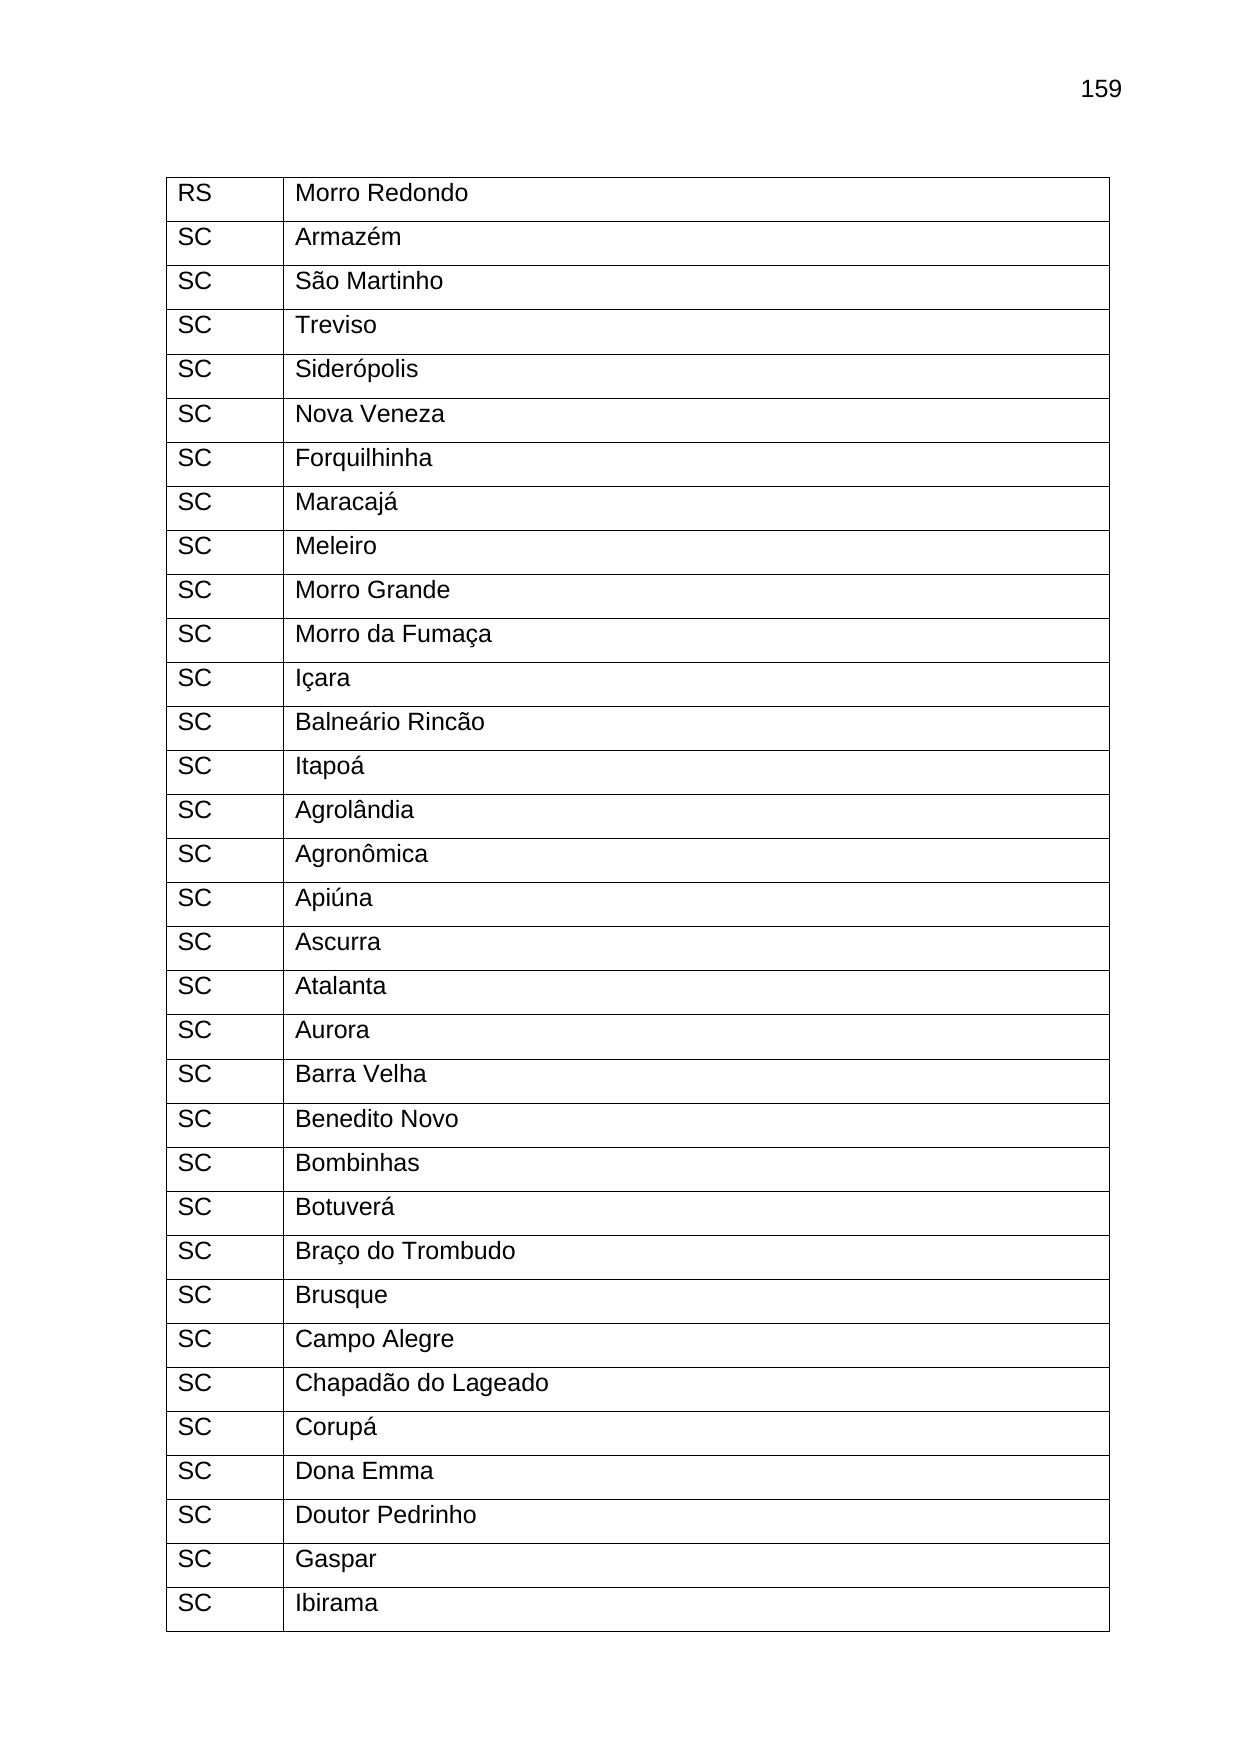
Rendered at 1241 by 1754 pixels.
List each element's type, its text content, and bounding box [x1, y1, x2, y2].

table_cell SC [167, 1060, 283, 1102]
table_cell Bombinhas [284, 1148, 1109, 1191]
table_cell Morro Redondo [284, 178, 1109, 221]
table_cell SC [167, 1015, 283, 1058]
table_cell SC [167, 751, 283, 794]
table_cell Botuverá [284, 1192, 1109, 1235]
table_cell Campo Alegre [284, 1324, 1109, 1367]
table_cell Maracajá [284, 487, 1109, 530]
table_cell Agronômica [284, 839, 1109, 882]
table_cell Meleiro [284, 531, 1109, 574]
table_cell Gaspar [284, 1544, 1109, 1587]
table_cell Corupá [284, 1412, 1109, 1455]
table_cell RS [167, 178, 283, 221]
table_cell SC [167, 1236, 283, 1279]
table_cell Morro Grande [284, 575, 1109, 618]
table_cell SC [167, 355, 283, 397]
table_cell SC [167, 927, 283, 970]
table_cell SC [167, 1500, 283, 1543]
table_cell Atalanta [284, 971, 1109, 1014]
table_cell SC [167, 1324, 283, 1367]
table_cell SC [167, 1192, 283, 1235]
table_cell SC [167, 1368, 283, 1411]
table_cell SC [167, 399, 283, 442]
table_cell Brusque [284, 1280, 1109, 1323]
table_cell SC [167, 222, 283, 265]
table_cell Benedito Novo [284, 1104, 1109, 1147]
table_cell Ibirama [284, 1588, 1109, 1631]
table_cell SC [167, 971, 283, 1014]
table_cell Armazém [284, 222, 1109, 265]
table_cell São Martinho [284, 266, 1109, 309]
table_cell Apiúna [284, 883, 1109, 926]
table_cell Nova Veneza [284, 399, 1109, 442]
table_cell SC [167, 1544, 283, 1587]
table_cell Dona Emma [284, 1456, 1109, 1499]
table_cell SC [167, 883, 283, 926]
table_cell SC [167, 839, 283, 882]
table_cell Aurora [284, 1015, 1109, 1058]
table_cell SC [167, 1280, 283, 1323]
table_cell SC [167, 1412, 283, 1455]
table_cell Siderópolis [284, 355, 1109, 397]
table_cell SC [167, 487, 283, 530]
table_cell SC [167, 795, 283, 838]
table_cell Agrolândia [284, 795, 1109, 838]
table_cell SC [167, 707, 283, 750]
table_cell Doutor Pedrinho [284, 1500, 1109, 1543]
table_cell SC [167, 531, 283, 574]
table_cell Içara [284, 663, 1109, 706]
table_cell Chapadão do Lageado [284, 1368, 1109, 1411]
table_cell Barra Velha [284, 1060, 1109, 1102]
table_cell SC [167, 1456, 283, 1499]
table_cell Balneário Rincão [284, 707, 1109, 750]
table_cell SC [167, 663, 283, 706]
table_cell SC [167, 266, 283, 309]
table_cell Ascurra [284, 927, 1109, 970]
table_cell SC [167, 619, 283, 662]
table_cell Morro da Fumaça [284, 619, 1109, 662]
table_cell Braço do Trombudo [284, 1236, 1109, 1279]
table_cell Treviso [284, 310, 1109, 353]
table_cell SC [167, 575, 283, 618]
table_cell SC [167, 1104, 283, 1147]
table_cell Itapoá [284, 751, 1109, 794]
table_cell SC [167, 443, 283, 486]
table_cell SC [167, 310, 283, 353]
table_cell SC [167, 1148, 283, 1191]
table_cell SC [167, 1588, 283, 1631]
table_cell Forquilhinha [284, 443, 1109, 486]
